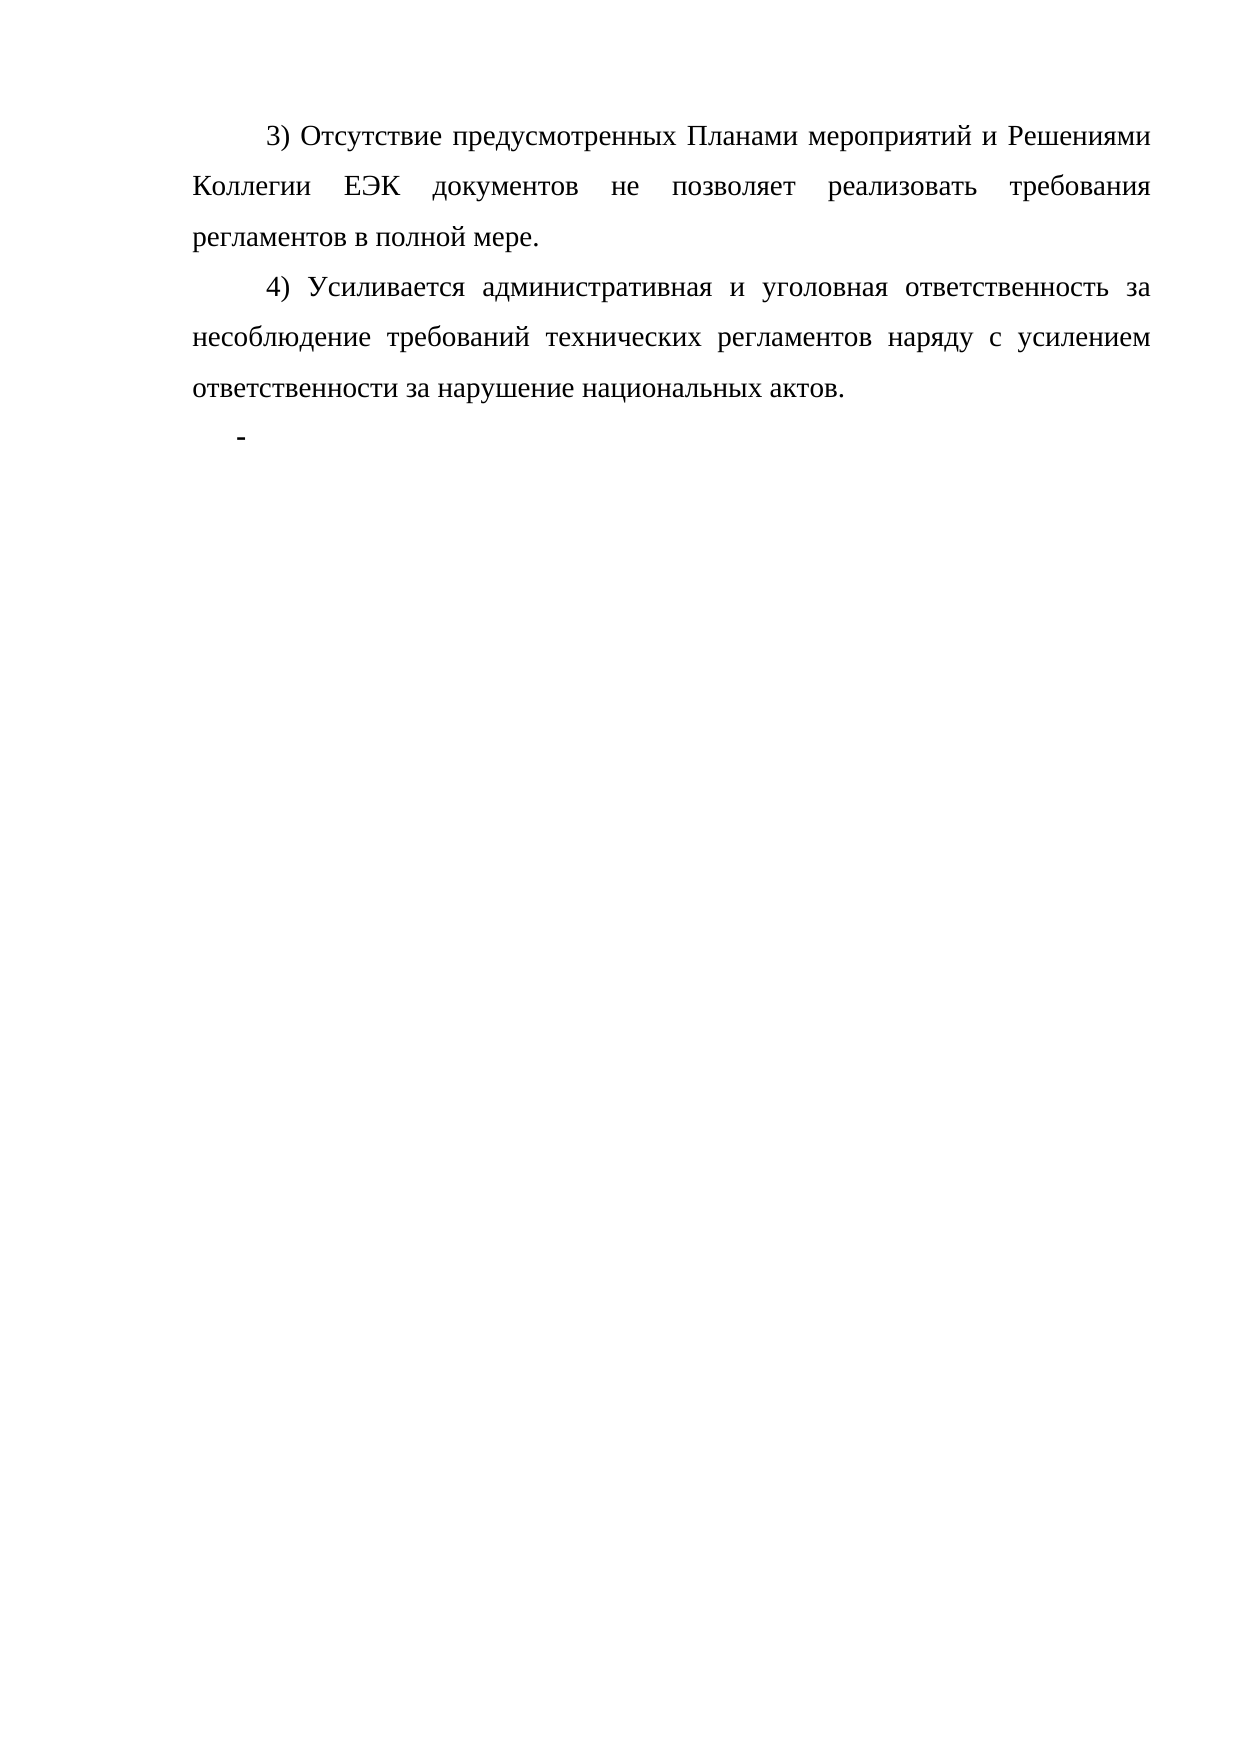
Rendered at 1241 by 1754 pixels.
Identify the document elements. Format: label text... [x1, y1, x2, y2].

text 3) Отсутствие предусмотренных Планами мероприятий и Решениями Коллегии ЕЭК документов не позволяет реализовать требования регламентов в полной мере. [192, 118, 1152, 252]
list 4) Усиливается административная и уголовная ответственность за несоблюдение требований технических регламентов наряду с усилением ответственности за нарушение национальных актов. [192, 269, 1152, 403]
